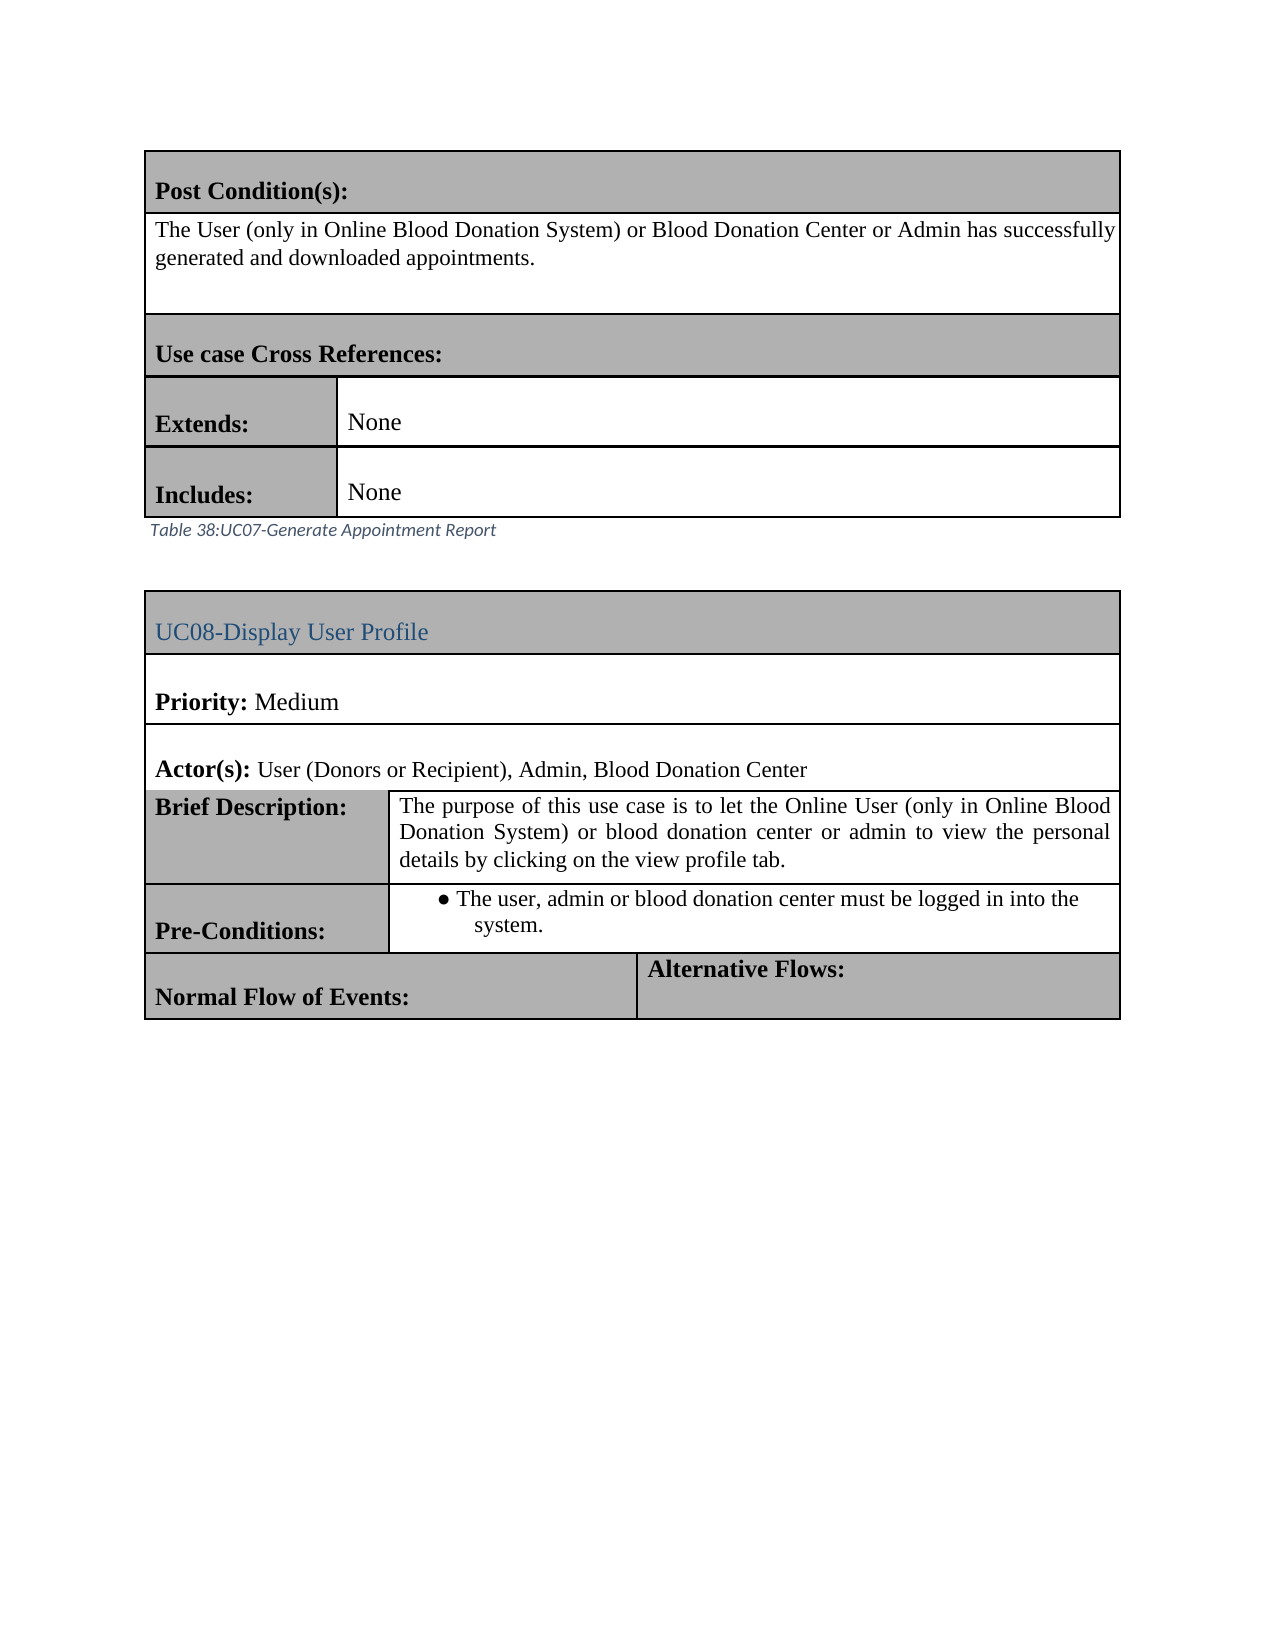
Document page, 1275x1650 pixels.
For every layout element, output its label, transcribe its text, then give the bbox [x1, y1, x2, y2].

table_cell Post Condition(s): [146, 152, 1119, 212]
table_cell The purpose of this use case is to let the Online User (only in Online Blood Donation System) or blood donation center or admin to view the personal details by clicking on the view profile tab. [390, 792, 1119, 883]
table_cell Extends: [146, 378, 336, 445]
table_cell Use case Cross References: [146, 315, 1119, 375]
table_cell Includes: [146, 448, 336, 516]
table_cell ● The user, admin or blood donation center must be logged in into the system. [390, 885, 1119, 952]
table_cell None [338, 378, 1119, 445]
table_header UC08-Display User Profile [146, 592, 1119, 653]
table_cell Actor(s): User (Donors or Recipient), Admin, Blood Donation Center [146, 725, 1119, 790]
table_cell None [338, 448, 1119, 516]
table_cell The User (only in Online Blood Donation System) or Blood Donation Center or Admin has successfully generated and downloaded appointments. [146, 214, 1119, 313]
table_cell Priority: Medium [146, 655, 1119, 723]
table_cell Normal Flow of Events: [146, 954, 636, 1018]
table_cell Pre-Conditions: [146, 885, 388, 952]
table_cell Alternative Flows: [638, 954, 1119, 1018]
table_cell Brief Description: [146, 792, 388, 883]
